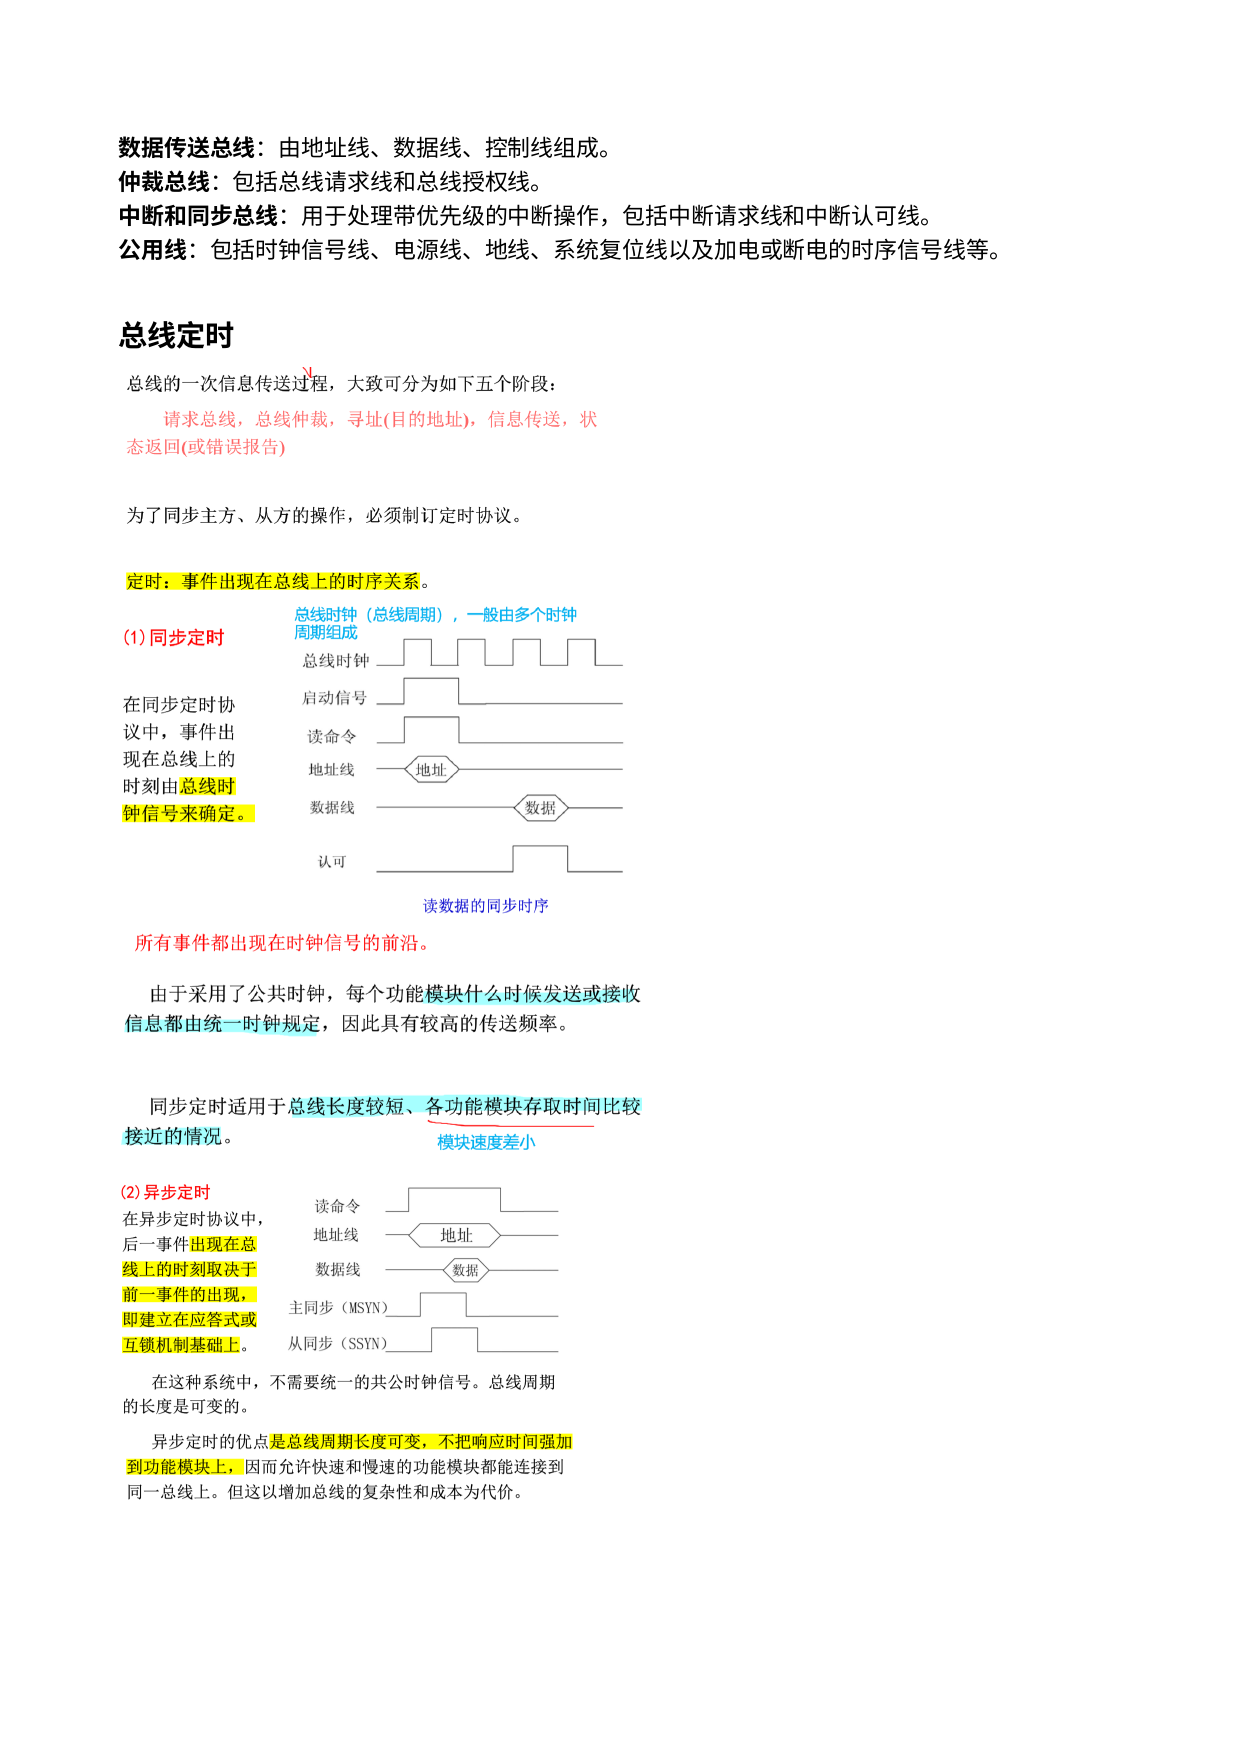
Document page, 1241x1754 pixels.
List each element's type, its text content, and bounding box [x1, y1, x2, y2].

picture [118, 605, 631, 957]
text 公用线：包括时钟信号线、电源线、地线、系统复位线以及加电或断电的时序信号线等。 [118, 232, 1122, 266]
text 中断和同步总线：用于处理带优先级的中断操作，包括中断请求线和中断认可线。 [118, 198, 1122, 232]
text 仲裁总线：包括总线请求线和总线授权线。 [118, 164, 1122, 198]
text 数据传送总线：由地址线、数据线、控制线组成。 [118, 130, 1122, 164]
picture [118, 1182, 576, 1508]
subtitle 总线定时 [118, 300, 1122, 368]
picture [118, 367, 615, 603]
picture [118, 978, 642, 1161]
